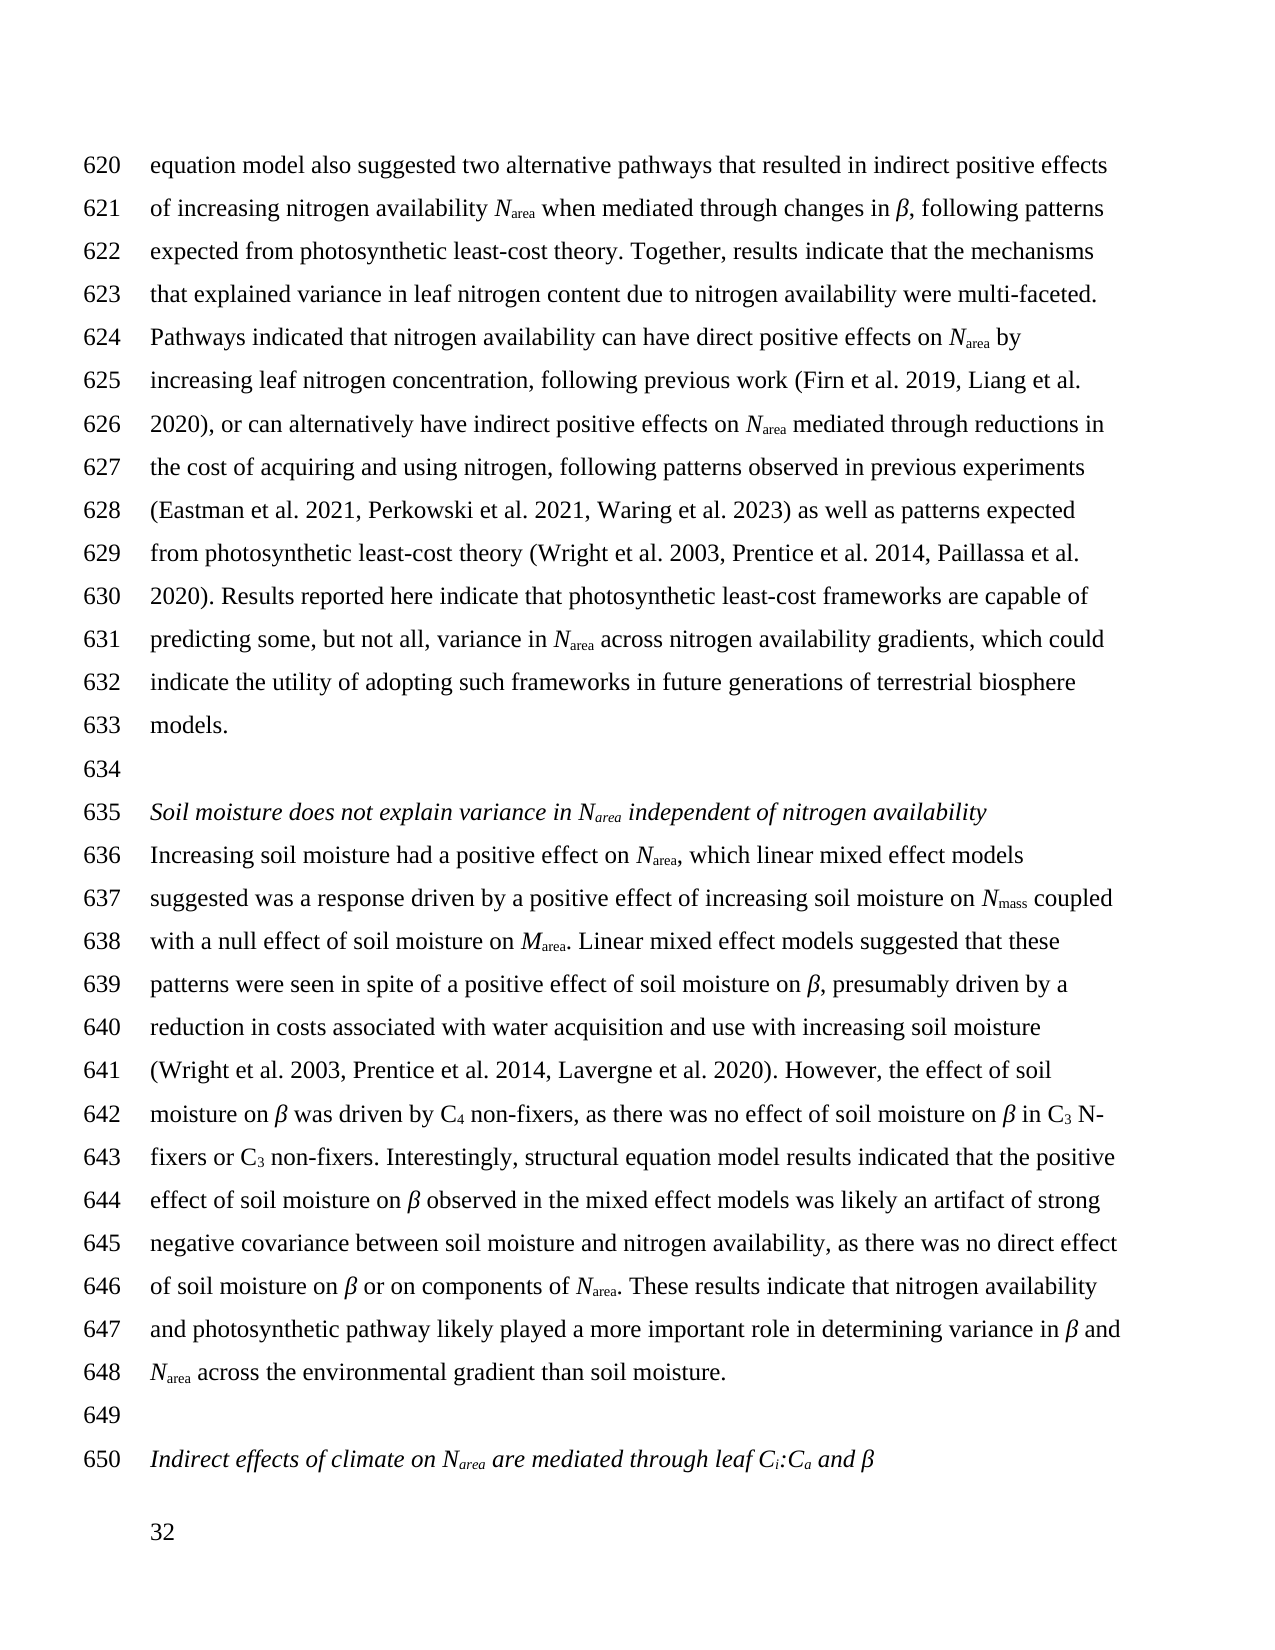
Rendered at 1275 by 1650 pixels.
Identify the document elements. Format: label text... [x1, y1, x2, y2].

text Indirect effects of climate on Narea are mediated through leaf Ci:Ca and β [150, 1444, 1125, 1472]
text Increasing soil moisture had a positive effect on Narea, which linear mixed effect models suggested was a response driven by a positive effect of increasing soil moisture on Nmass coupled with a null effect of soil moisture on Marea. Linear mixed effect models suggested that these patterns were seen in spite of a positive effect of soil moisture on β, presumably driven by a reduction in costs associated with water acquisition and use with increasing soil moisture (Wright et al. 2003, Prentice et al. 2014, Lavergne et al. 2020). However, the effect of soil moisture on β was driven by C4 non-fixers, as there was no effect of soil moisture on β in C3 N-fixers or C3 non-fixers. Interestingly, structural equation model results indicated that the positive effect of soil moisture on β observed in the mixed effect models was likely an artifact of strong negative covariance between soil moisture and nitrogen availability, as there was no direct effect of soil moisture on β or on components of Narea. These results indicate that nitrogen availability and photosynthetic pathway likely played a more important role in determining variance in β and Narea across the environmental gradient than soil moisture. [150, 840, 1125, 1386]
text Soil moisture does not explain variance in Narea independent of nitrogen availability [150, 797, 1125, 826]
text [150, 150, 1125, 739]
